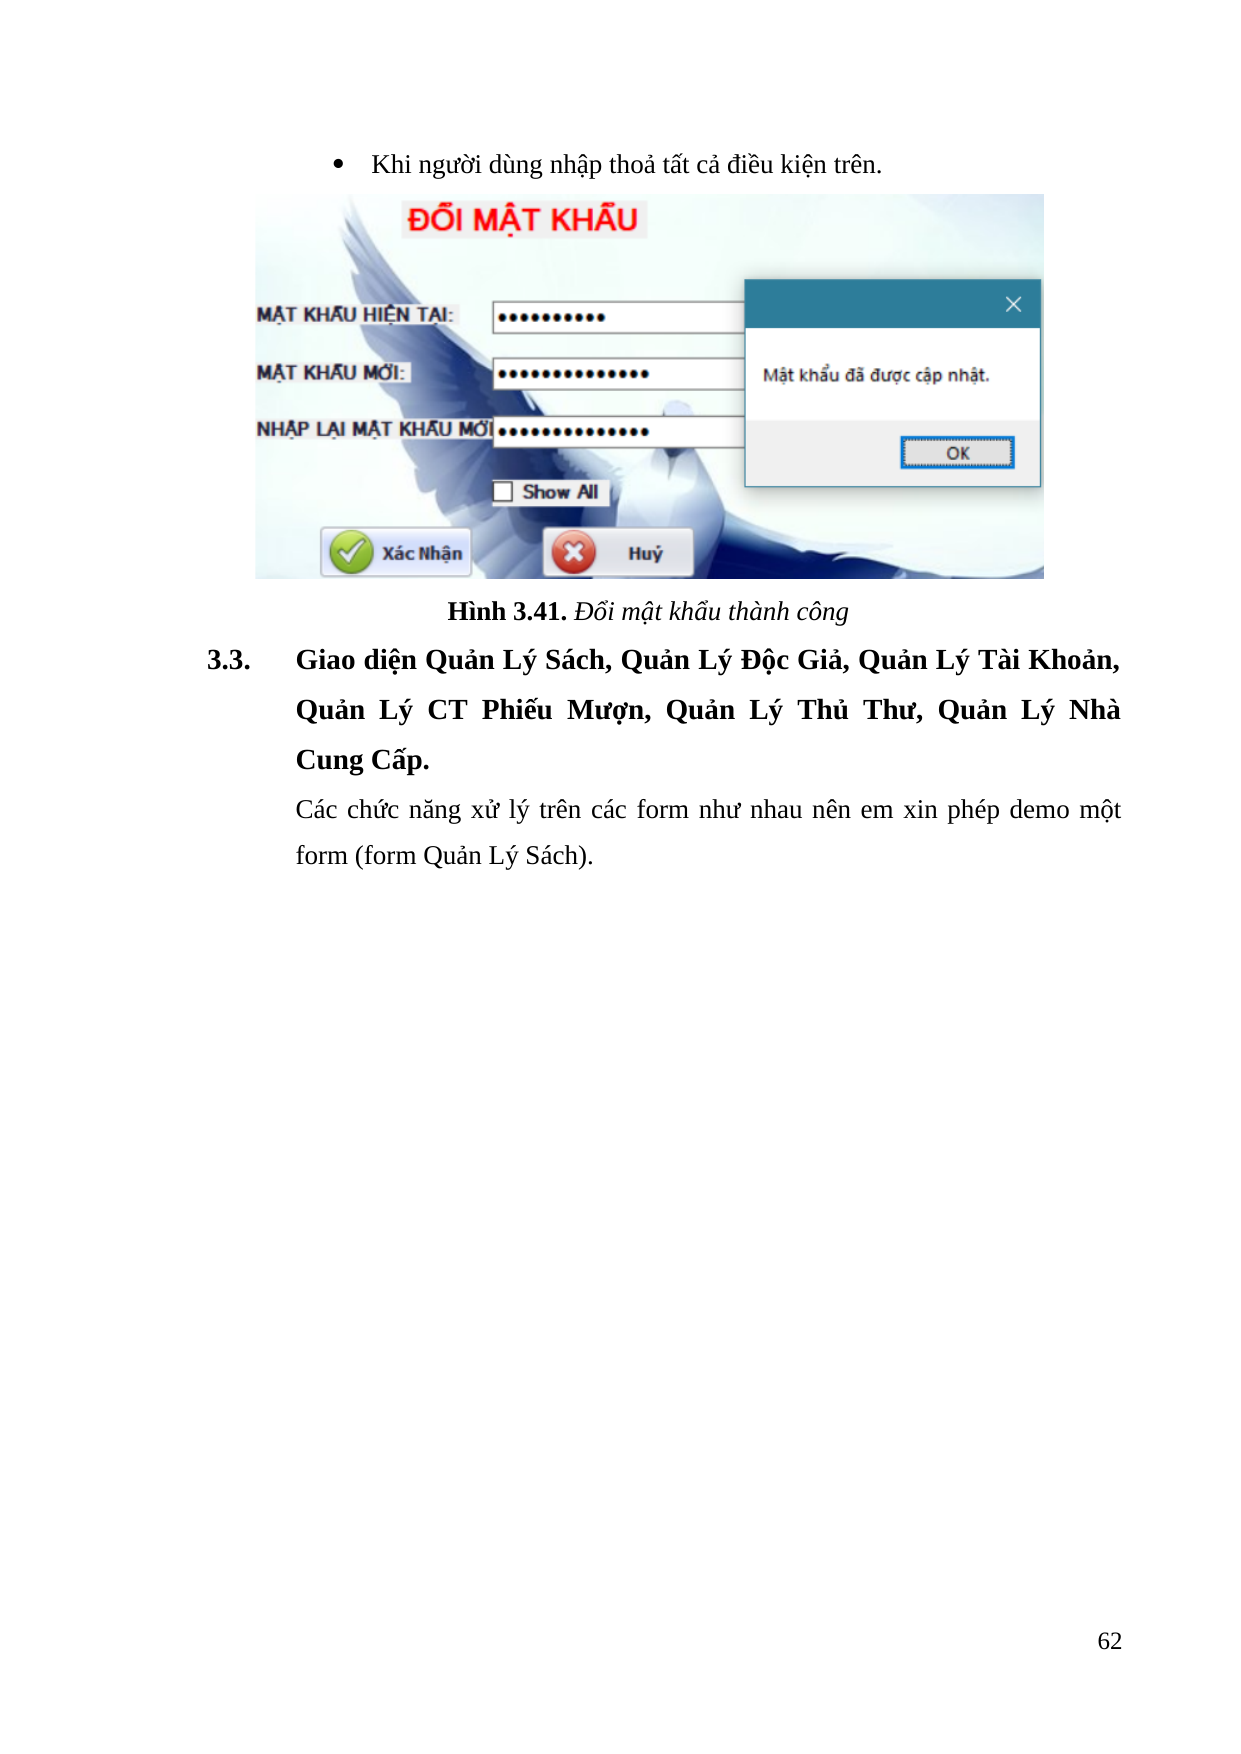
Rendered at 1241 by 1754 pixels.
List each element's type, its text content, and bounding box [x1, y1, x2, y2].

list Khi người dùng nhập thoả tất cả điều kiện trên. [333, 148, 1122, 179]
list Hình 3.41. Đổi mật khẩu thành công [177, 595, 1122, 626]
list Các chức năng xử lý trên các form như nhau nên em xin phép demo một form (form Quản Lý Sách). [295, 793, 1122, 871]
list Giao diện Quản Lý Sách, Quản Lý Độc Giả, Quản Lý Tài Khoản, Quản Lý CT Phiếu Mượn, Quản Lý Thủ Thư, Quản Lý Nhà Cung Cấp. [207, 642, 1122, 776]
